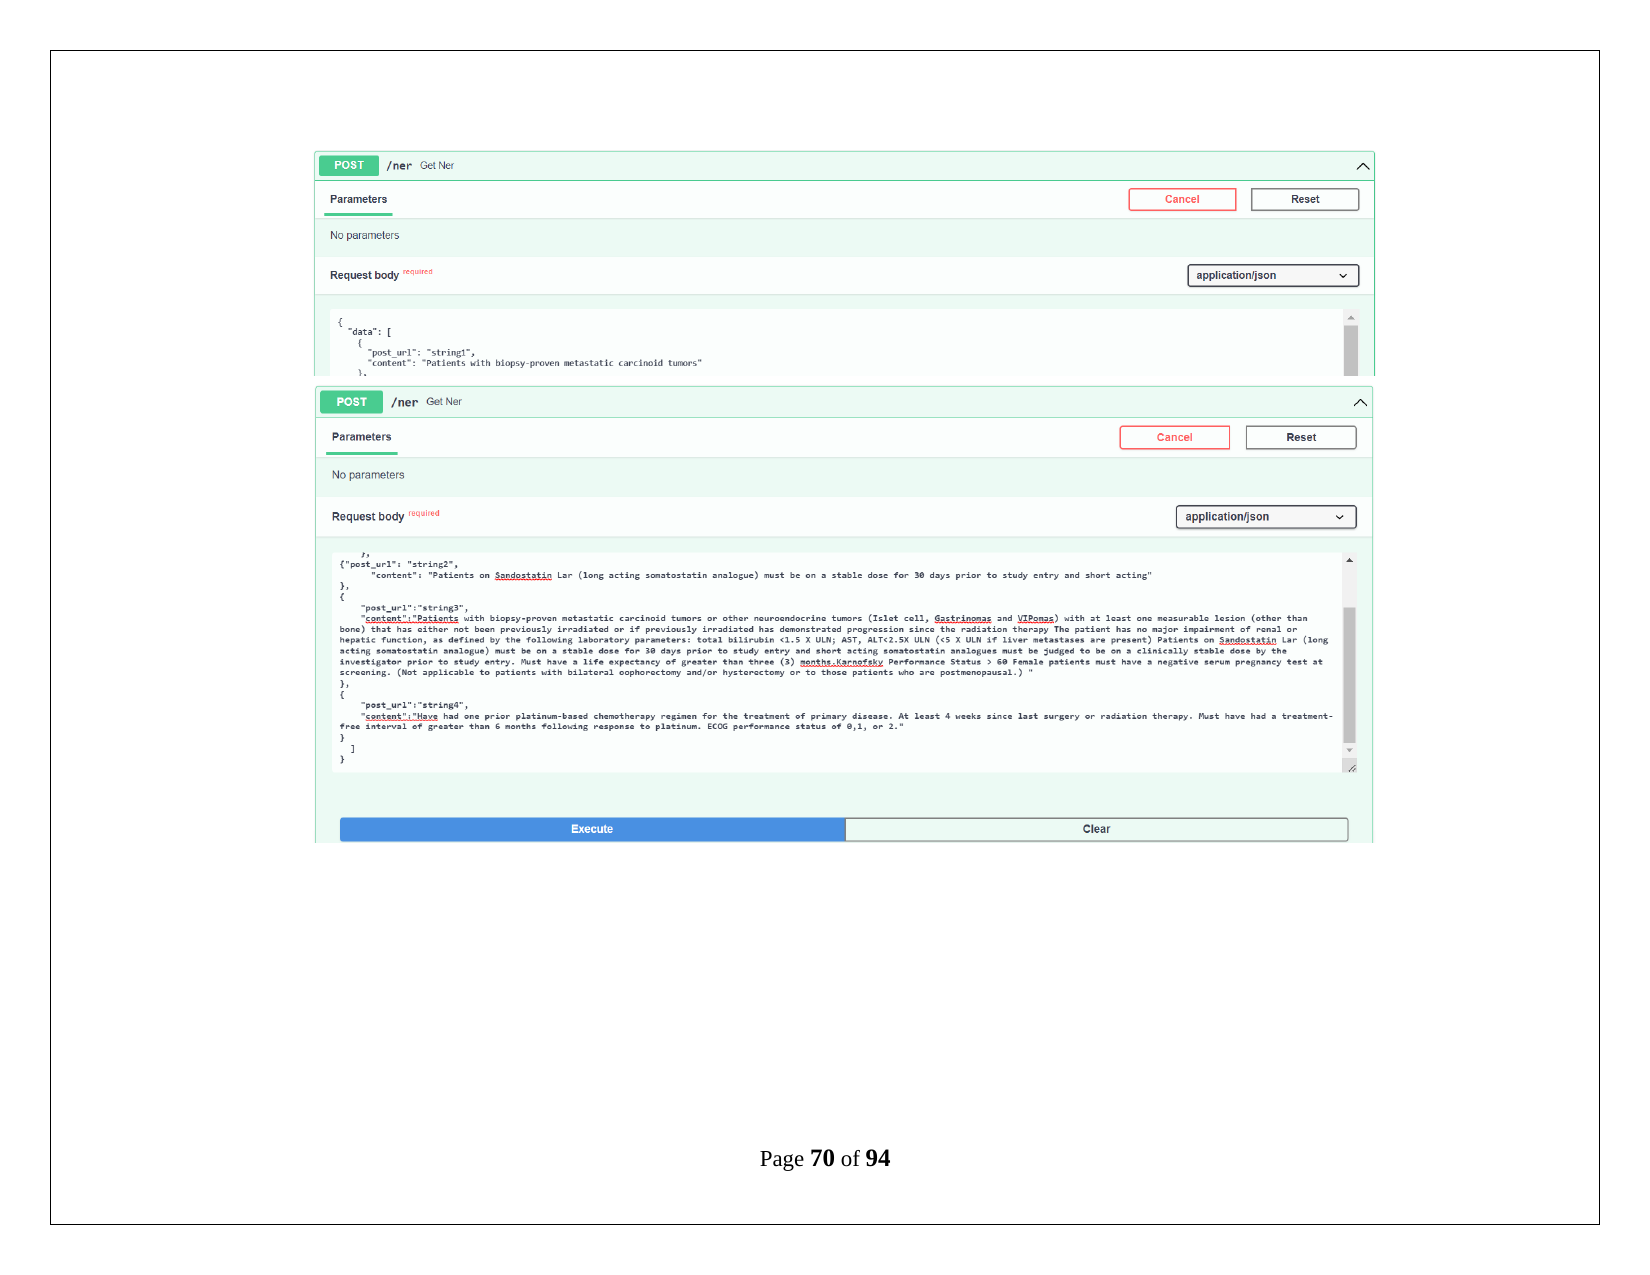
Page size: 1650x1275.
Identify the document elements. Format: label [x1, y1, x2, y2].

picture [311, 150, 1377, 376]
picture [303, 377, 1384, 843]
